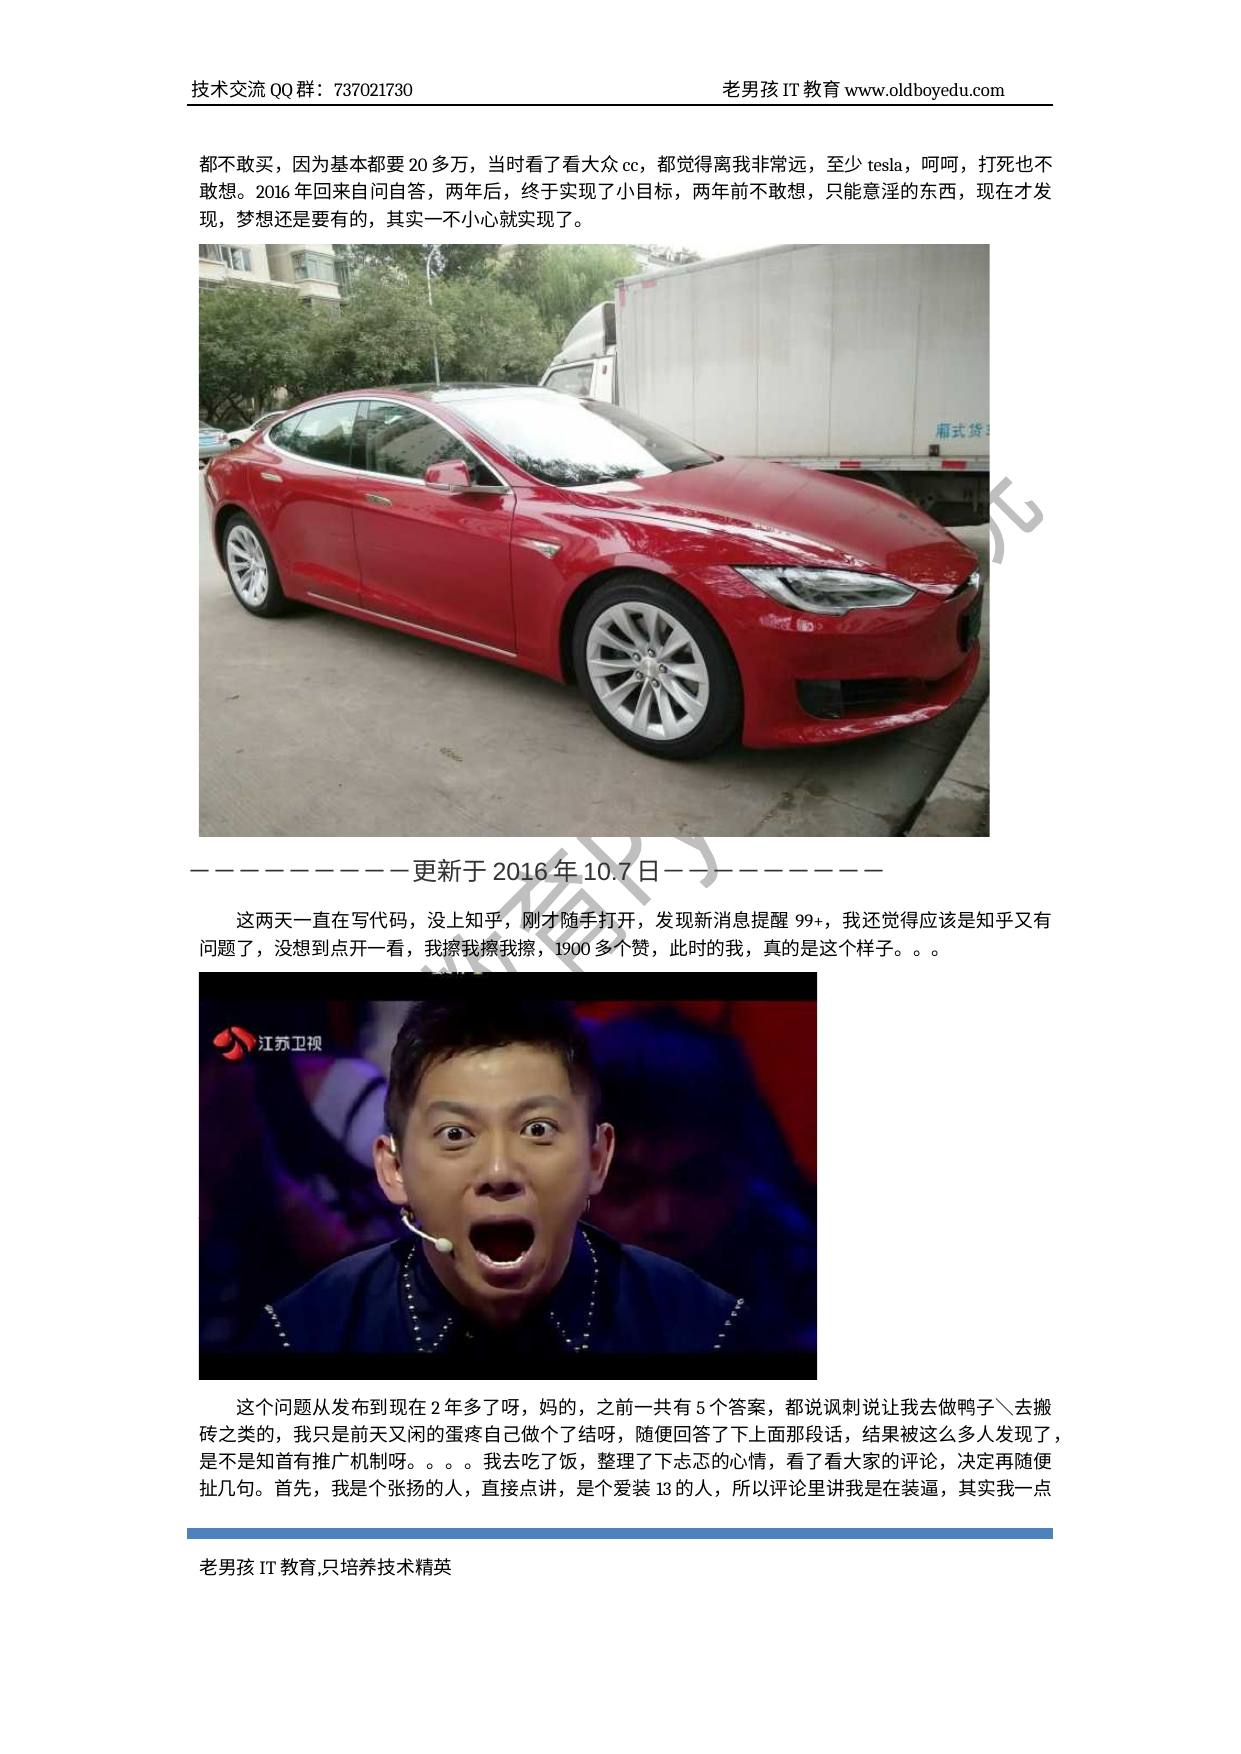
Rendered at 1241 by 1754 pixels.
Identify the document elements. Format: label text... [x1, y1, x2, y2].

picture [198, 972, 818, 1380]
text －－－－－－－－－更新于2016年10.7日－－－－－－－－－ [187, 856, 1053, 887]
text 这两天一直在写代码，没上知乎，刚才随手打开，发现新消息提醒99+，我还觉得应该是知乎又有问题了，没想到点开一看，我擦我擦我擦，1900多个赞，此时的我，真的是这个样子。。。 [199, 906, 1053, 960]
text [199, 1392, 1053, 1501]
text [199, 150, 1053, 232]
picture [198, 244, 990, 837]
